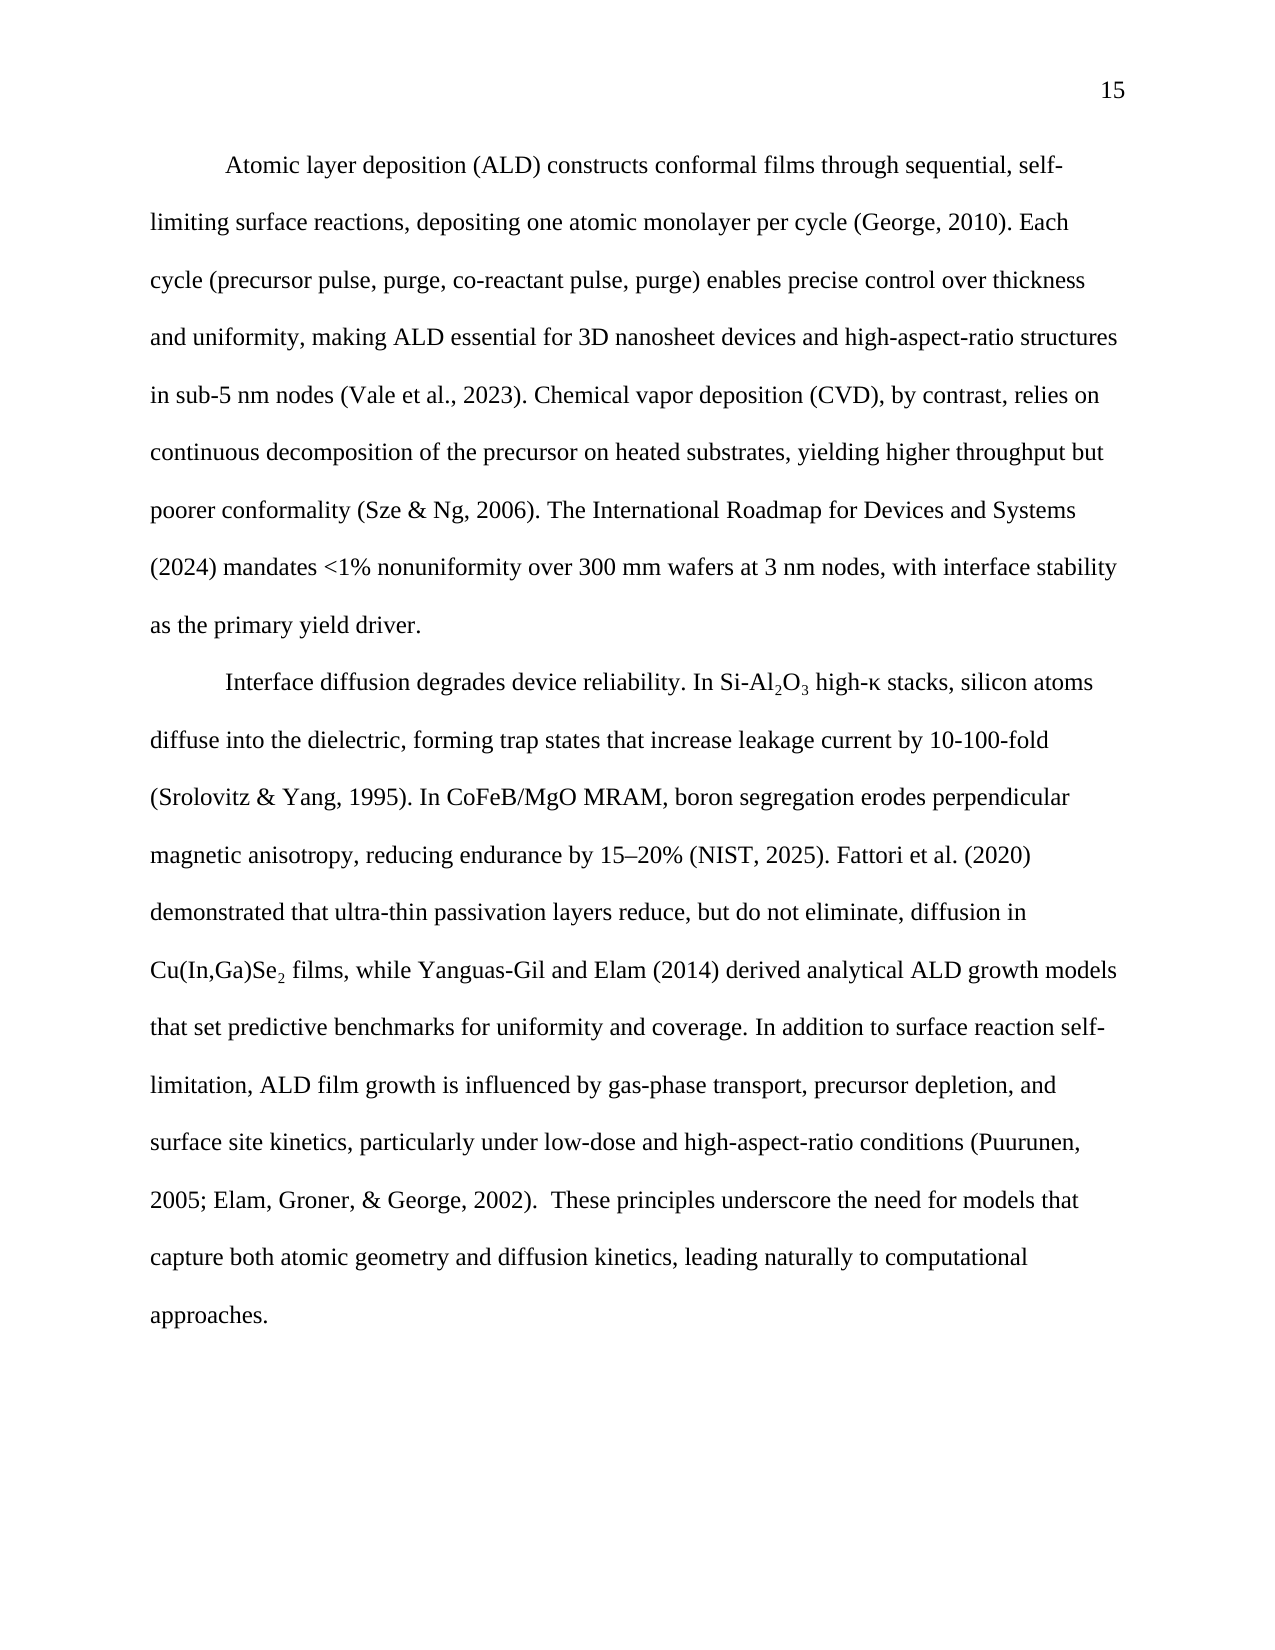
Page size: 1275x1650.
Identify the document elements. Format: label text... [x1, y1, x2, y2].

text Atomic layer deposition (ALD) constructs conformal films through sequential, self-limiting surface reactions, depositing one atomic monolayer per cycle (George, 2010). Each cycle (precursor pulse, purge, co-reactant pulse, purge) enables precise control over thickness and uniformity, making ALD essential for 3D nanosheet devices and high-aspect-ratio structures in sub-5 nm nodes (Vale et al., 2023). Chemical vapor deposition (CVD), by contrast, relies on continuous decomposition of the precursor on heated substrates, yielding higher throughput but poorer conformality (Sze & Ng, 2006). The International Roadmap for Devices and Systems (2024) mandates <1% nonuniformity over 300 mm wafers at 3 nm nodes, with interface stability as the primary yield driver. [150, 150, 1125, 639]
text Interface diffusion degrades device reliability. In Si-Al₂O₃ high-κ stacks, silicon atoms diffuse into the dielectric, forming trap states that increase leakage current by 10-100-fold (Srolovitz & Yang, 1995). In CoFeB/MgO MRAM, boron segregation erodes perpendicular magnetic anisotropy, reducing endurance by 15–20% (NIST, 2025). Fattori et al. (2020) demonstrated that ultra-thin passivation layers reduce, but do not eliminate, diffusion in Cu(In,Ga)Se₂ films, while Yanguas-Gil and Elam (2014) derived analytical ALD growth models that set predictive benchmarks for uniformity and coverage. In addition to surface reaction self-limitation, ALD film growth is influenced by gas-phase transport, precursor depletion, and surface site kinetics, particularly under low-dose and high-aspect-ratio conditions (Puurunen, 2005; Elam, Groner, & George, 2002). These principles underscore the need for models that capture both atomic geometry and diffusion kinetics, leading naturally to computational approaches. [150, 667, 1125, 1329]
